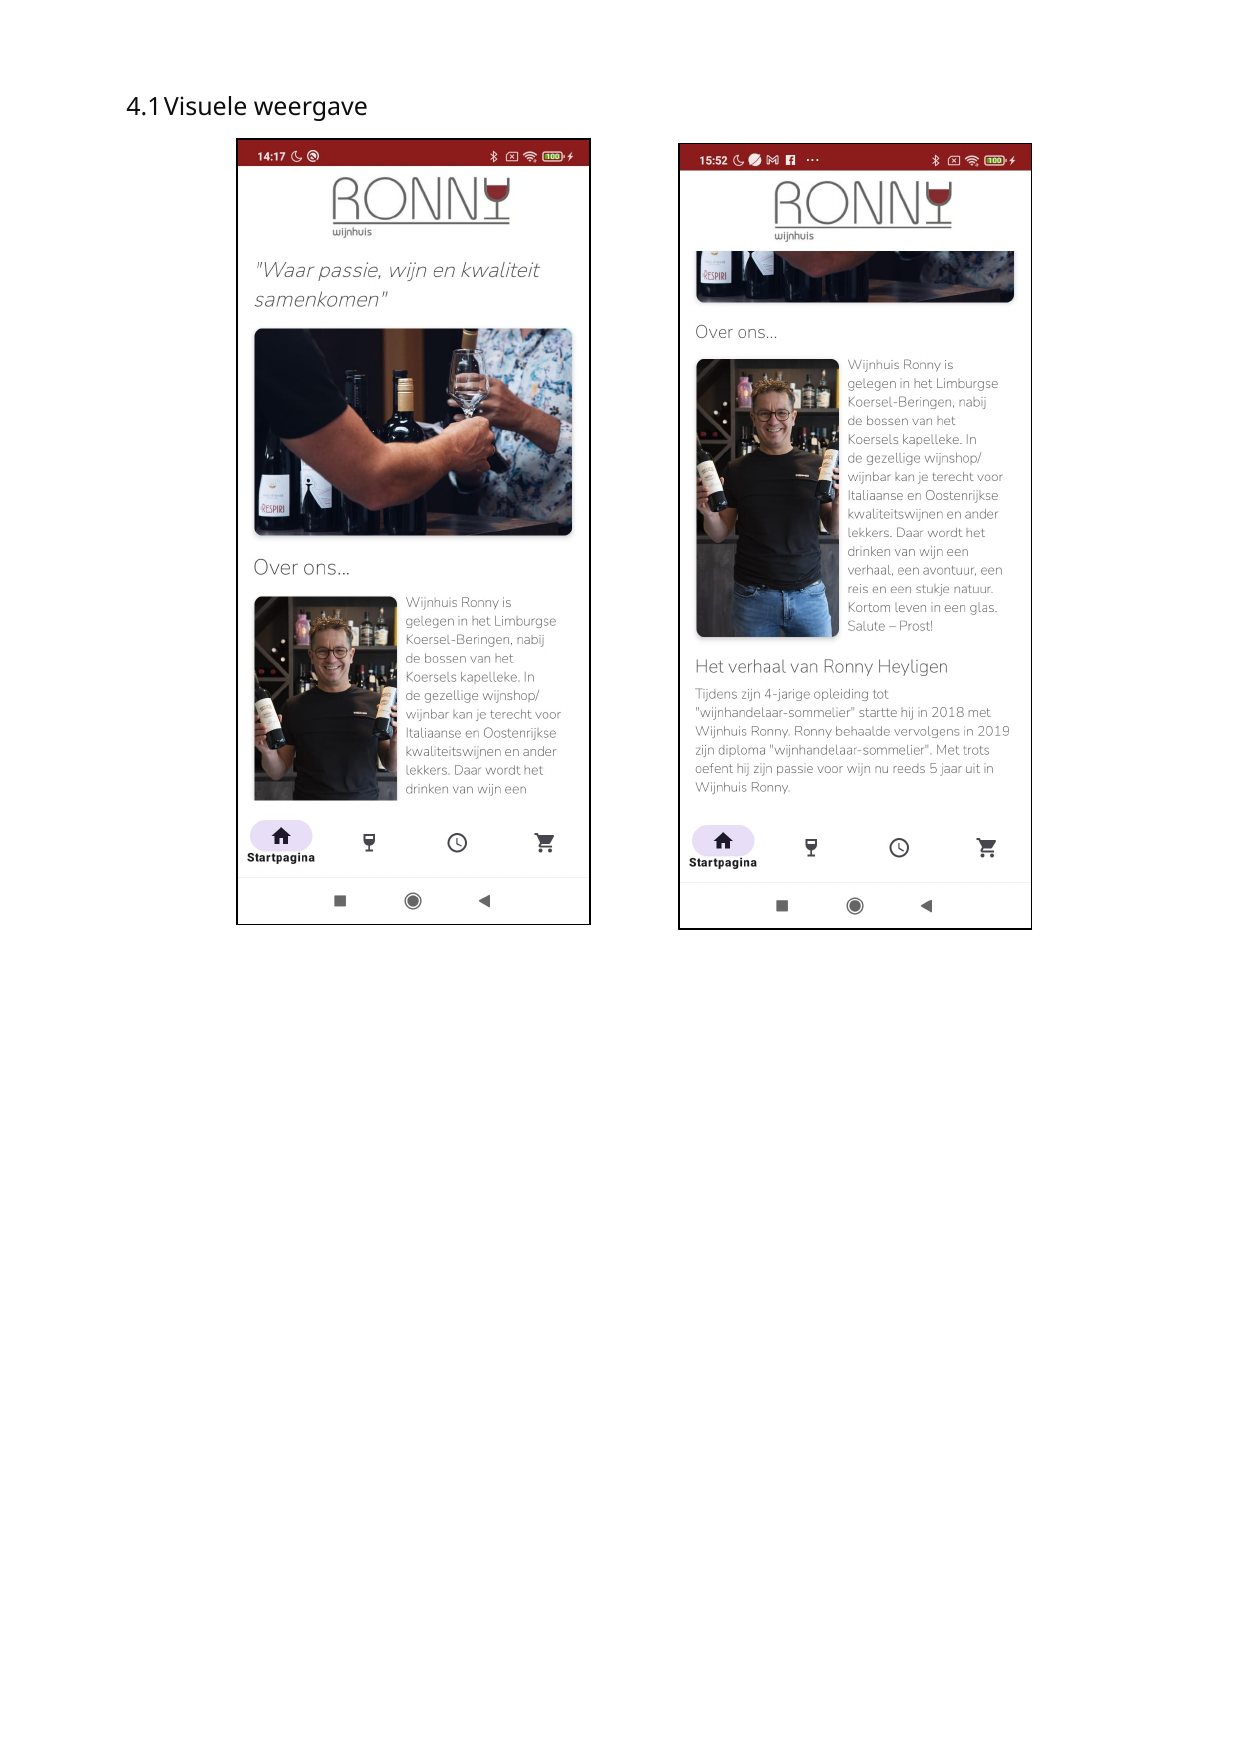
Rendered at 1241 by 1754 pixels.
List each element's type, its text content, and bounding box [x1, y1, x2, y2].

picture [238, 140, 589, 924]
picture [680, 144, 1031, 928]
subtitle Visuele weergave [126, 89, 1152, 123]
